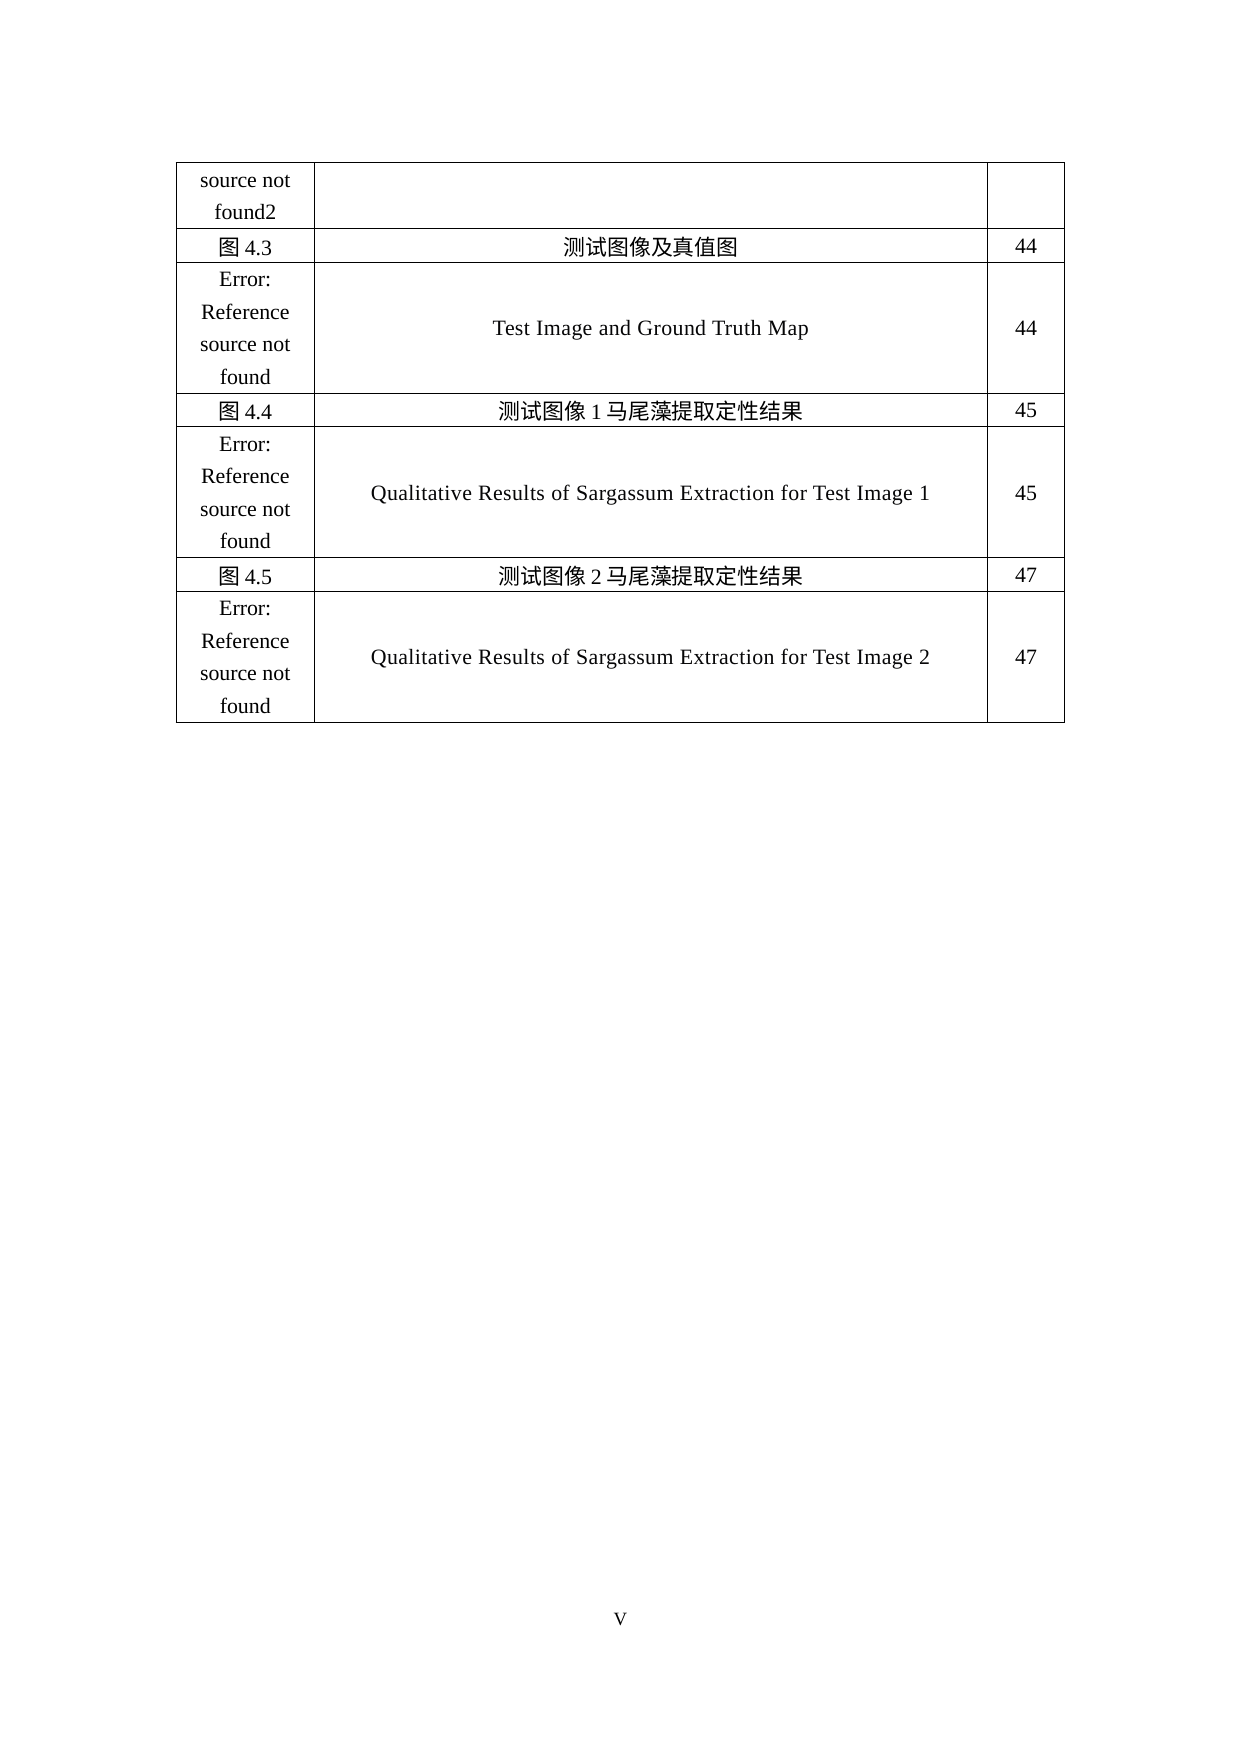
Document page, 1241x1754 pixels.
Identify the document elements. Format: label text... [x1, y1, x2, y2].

table_cell Qualitative Results of Sargassum Extraction for Test Image 2 [315, 592, 987, 722]
table_cell 44 [988, 263, 1064, 393]
table_cell 45 [988, 427, 1064, 557]
table_cell 图4.3 [177, 229, 314, 262]
table_cell 44 [988, 229, 1064, 262]
table_cell 测试图像2马尾藻提取定性结果 [315, 558, 987, 591]
table_cell 图4.5 [177, 558, 314, 591]
table_cell 47 [988, 558, 1064, 591]
table_cell 45 [988, 394, 1064, 426]
table_cell 测试图像及真值图 [315, 229, 987, 262]
table_cell 测试图像1马尾藻提取定性结果 [315, 394, 987, 426]
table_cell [315, 163, 987, 228]
table_cell 41 [988, 163, 1064, 228]
table_cell Qualitative Results of Sargassum Extraction for Test Image 1 [315, 427, 987, 557]
table_cell 47 [988, 592, 1064, 722]
table_cell Test Image and Ground Truth Map [315, 263, 987, 393]
table_cell 图4.4 [177, 394, 314, 426]
